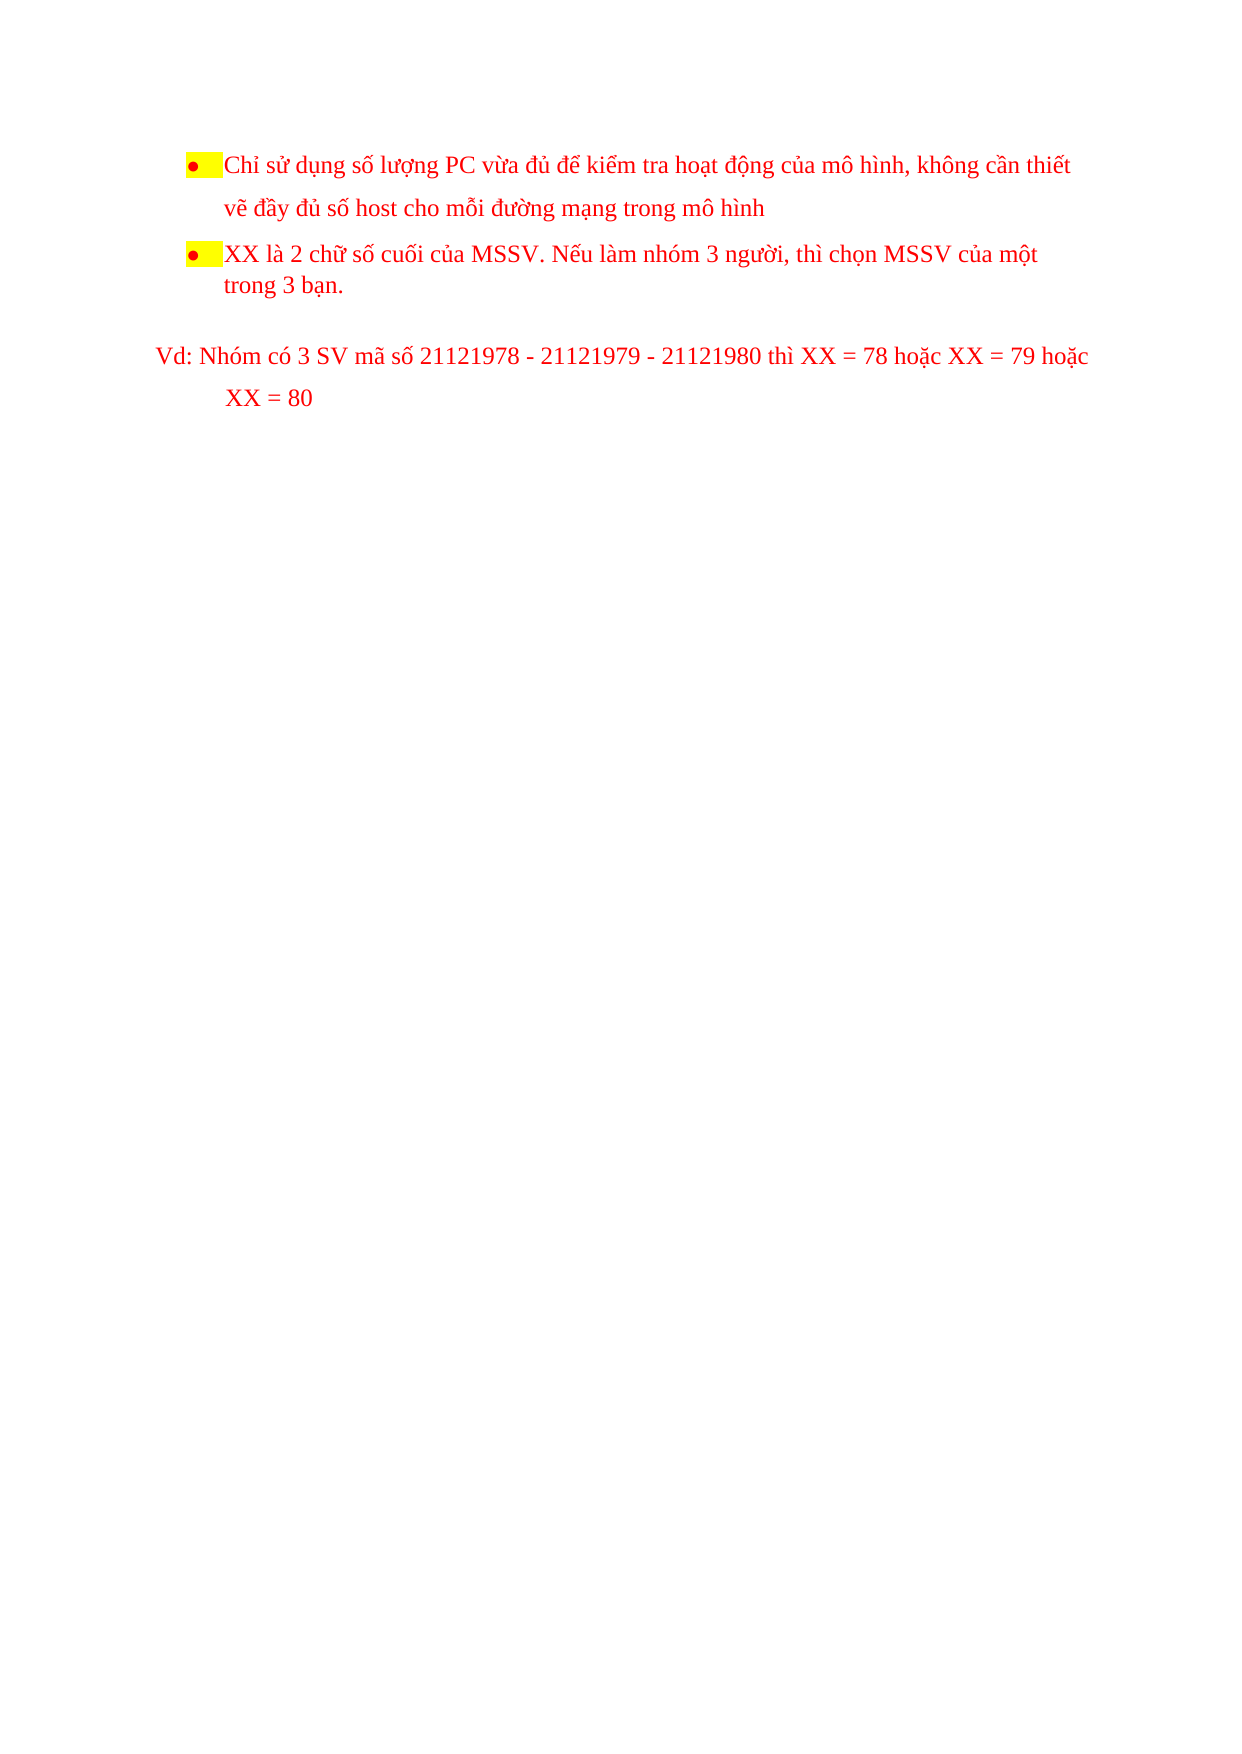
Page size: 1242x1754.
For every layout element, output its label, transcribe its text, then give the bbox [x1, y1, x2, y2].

list XX là 2 chữ số cuối của MSSV. Nếu làm nhóm 3 người, thì chọn MSSV của một trong 3 bạn. [186, 239, 1090, 299]
text Vd: Nhóm có 3 SV mã số 21121978 - 21121979 - 21121980 thì XX = 78 hoặc XX = 79 hoặc [150, 341, 1089, 369]
list Chỉ sử dụng số lượng PC vừa đủ để kiểm tra hoạt động của mô hình, không cần thiết vẽ đầy đủ số host cho mỗi đường mạng trong mô hình [186, 150, 1090, 222]
text XX = 80 [225, 383, 1090, 412]
